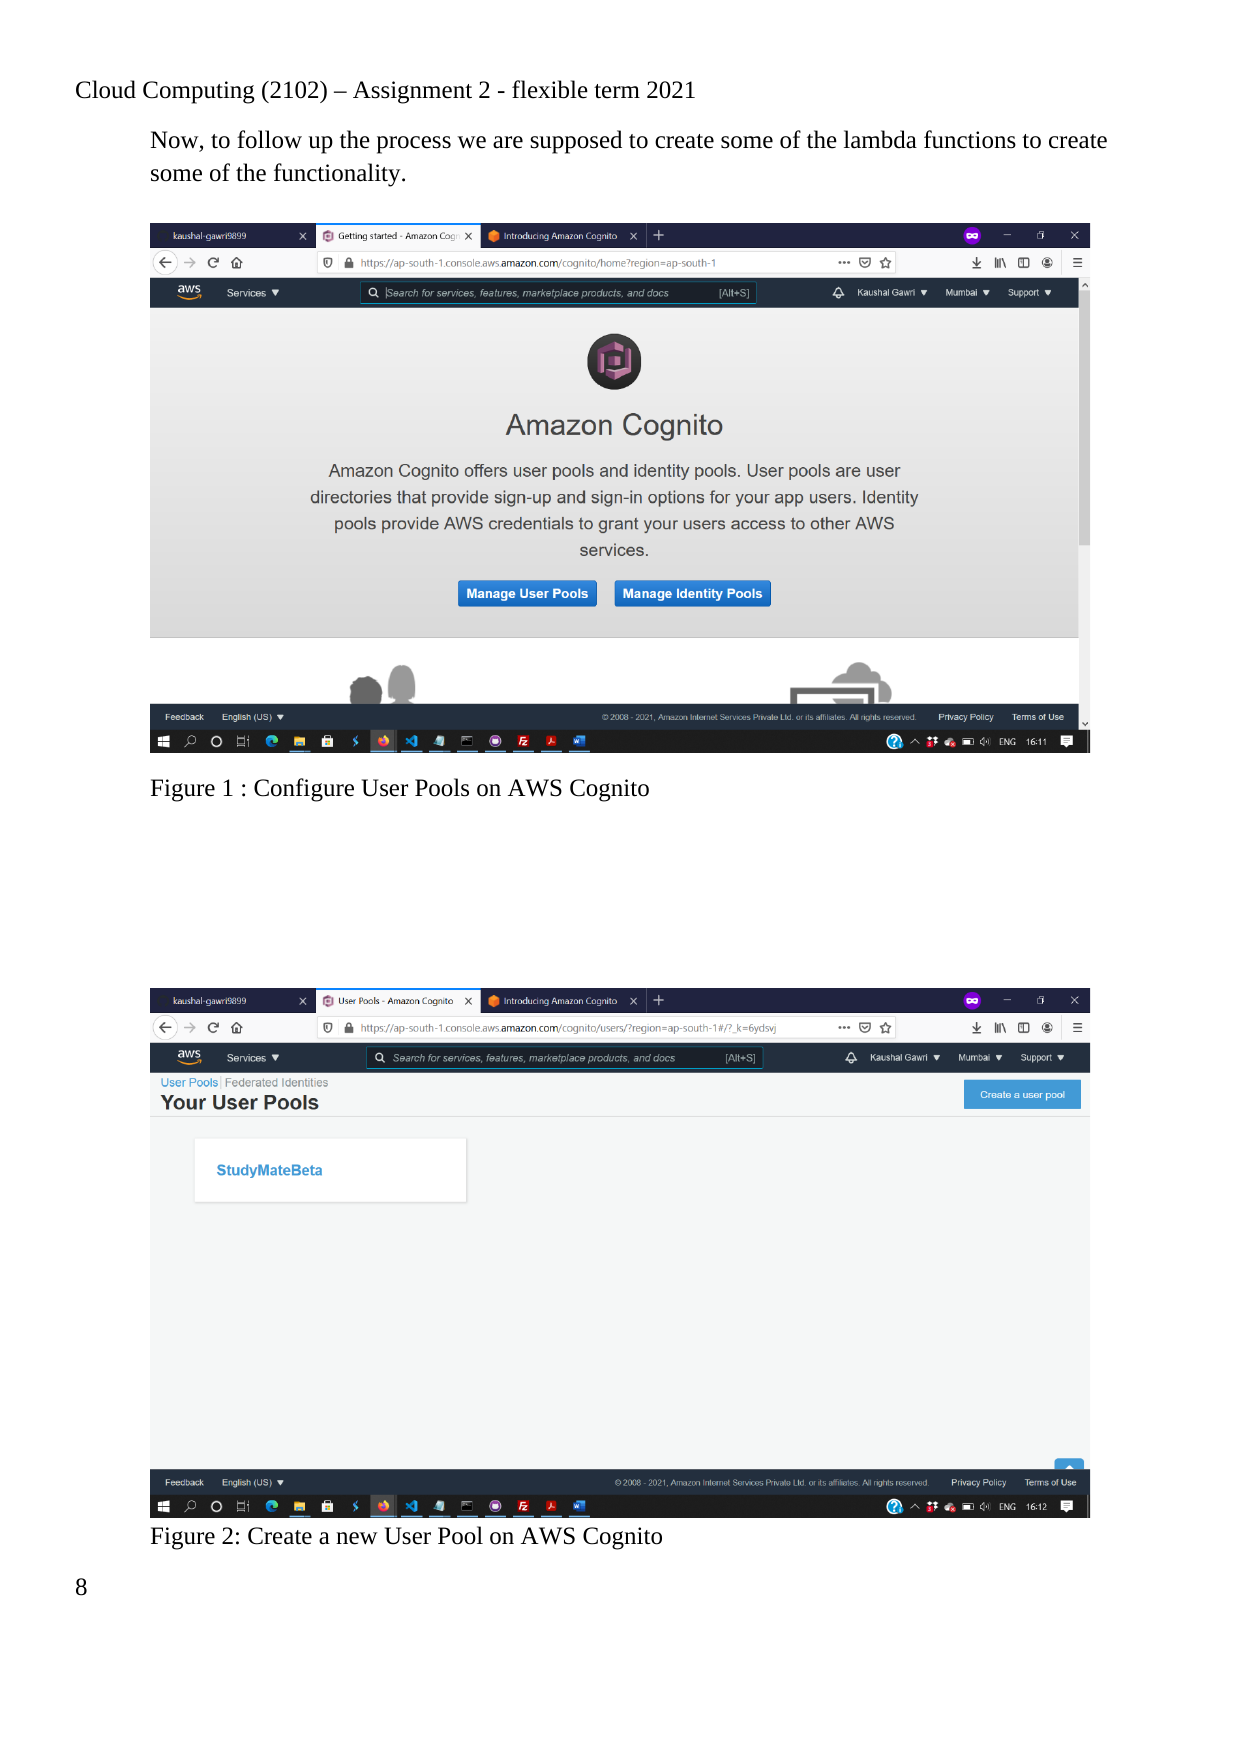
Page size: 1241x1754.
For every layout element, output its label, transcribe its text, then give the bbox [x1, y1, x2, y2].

list Now, to follow up the process we are supposed to create some of the lambda functions to create some of the functionality. [150, 125, 1165, 186]
picture [150, 223, 1091, 753]
list Figure 2: Create a new User Pool on AWS Cognito [150, 1521, 1165, 1550]
text Figure 1 : Configure User Pools on AWS Cognito [75, 773, 1165, 802]
picture [150, 988, 1091, 1518]
